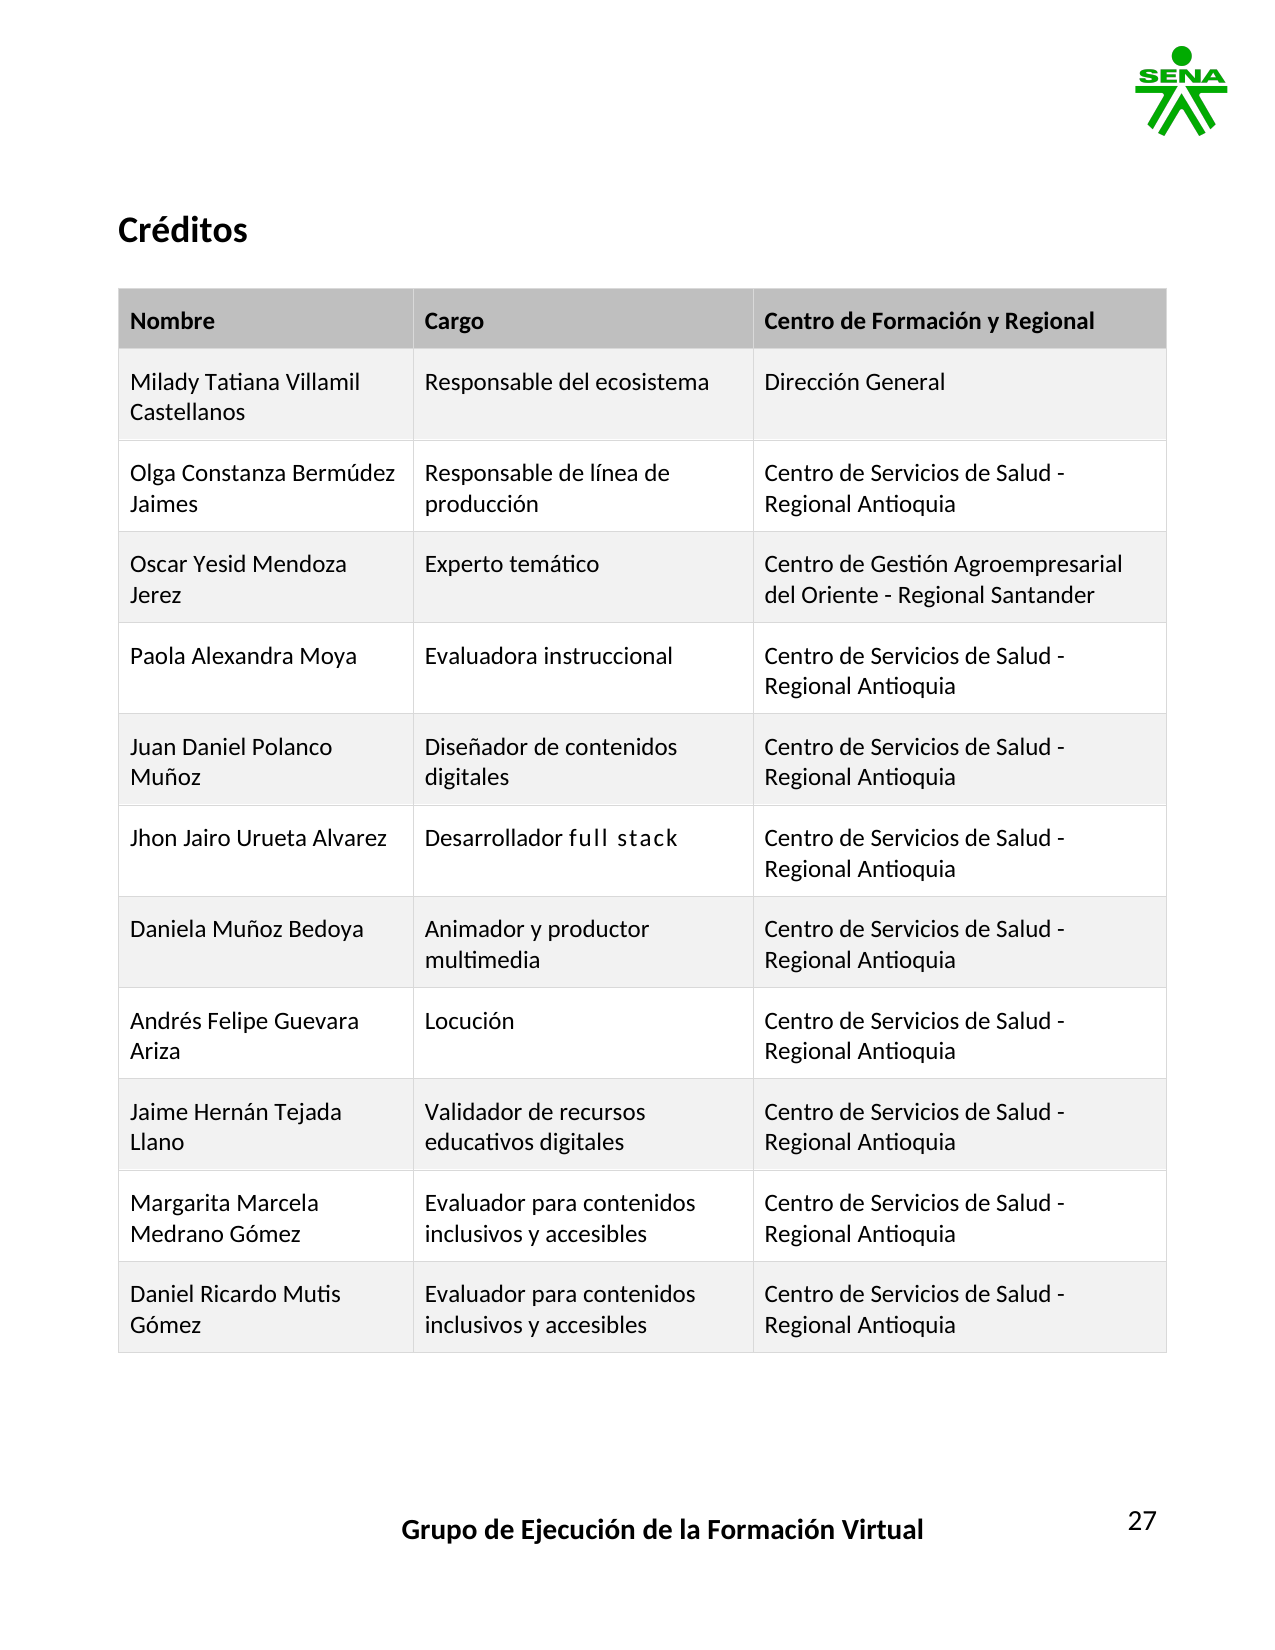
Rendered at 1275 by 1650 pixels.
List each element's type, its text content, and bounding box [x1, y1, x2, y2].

table_cell Evaluador para contenidos inclusivos y accesibles [414, 1262, 753, 1352]
table_cell Jhon Jairo Urueta Alvarez [119, 806, 413, 896]
table_cell Andrés Felipe Guevara Ariza [119, 988, 413, 1078]
table_cell Experto temático [414, 532, 753, 622]
table_cell Diseñador de contenidos digitales [414, 714, 753, 804]
table_cell Milady Tatiana Villamil Castellanos [119, 349, 413, 439]
table_cell Evaluador para contenidos inclusivos y accesibles [414, 1171, 753, 1261]
table_cell Oscar Yesid Mendoza Jerez [119, 532, 413, 622]
table_cell Dirección General [754, 349, 1166, 439]
table_cell Centro de Servicios de Salud - Regional Antioquia [754, 1079, 1166, 1169]
table_cell Responsable del ecosistema [414, 349, 753, 439]
text Créditos [118, 206, 1157, 252]
table_cell Validador de recursos educativos digitales [414, 1079, 753, 1169]
table_cell Olga Constanza Bermúdez Jaimes [119, 441, 413, 531]
table_cell Jaime Hernán Tejada Llano [119, 1079, 413, 1169]
table_cell Centro de Servicios de Salud - Regional Antioquia [754, 897, 1166, 987]
table_header Nombre [119, 289, 413, 348]
table_cell Responsable de línea de producción [414, 441, 753, 531]
table_cell Centro de Servicios de Salud - Regional Antioquia [754, 988, 1166, 1078]
table_cell Daniel Ricardo Mutis Gómez [119, 1262, 413, 1352]
table_cell Juan Daniel Polanco Muñoz [119, 714, 413, 804]
table_cell Centro de Gestión Agroempresarial del Oriente - Regional Santander [754, 532, 1166, 622]
table_cell Centro de Servicios de Salud - Regional Antioquia [754, 806, 1166, 896]
table_cell Locución [414, 988, 753, 1078]
table_cell Desarrollador full stack [414, 806, 753, 896]
picture [1135, 46, 1228, 136]
table_header Centro de Formación y Regional [754, 289, 1166, 348]
table_cell Centro de Servicios de Salud - Regional Antioquia [754, 623, 1166, 713]
table_cell Daniela Muñoz Bedoya [119, 897, 413, 987]
table_header Cargo [414, 289, 753, 348]
table_cell Centro de Servicios de Salud - Regional Antioquia [754, 1262, 1166, 1352]
table_cell Centro de Servicios de Salud - Regional Antioquia [754, 1171, 1166, 1261]
table_cell Paola Alexandra Moya [119, 623, 413, 713]
table_cell Evaluadora instruccional [414, 623, 753, 713]
table_cell Margarita Marcela Medrano Gómez [119, 1171, 413, 1261]
table_cell Animador y productor multimedia [414, 897, 753, 987]
table_cell Centro de Servicios de Salud - Regional Antioquia [754, 441, 1166, 531]
table_cell Centro de Servicios de Salud - Regional Antioquia [754, 714, 1166, 804]
